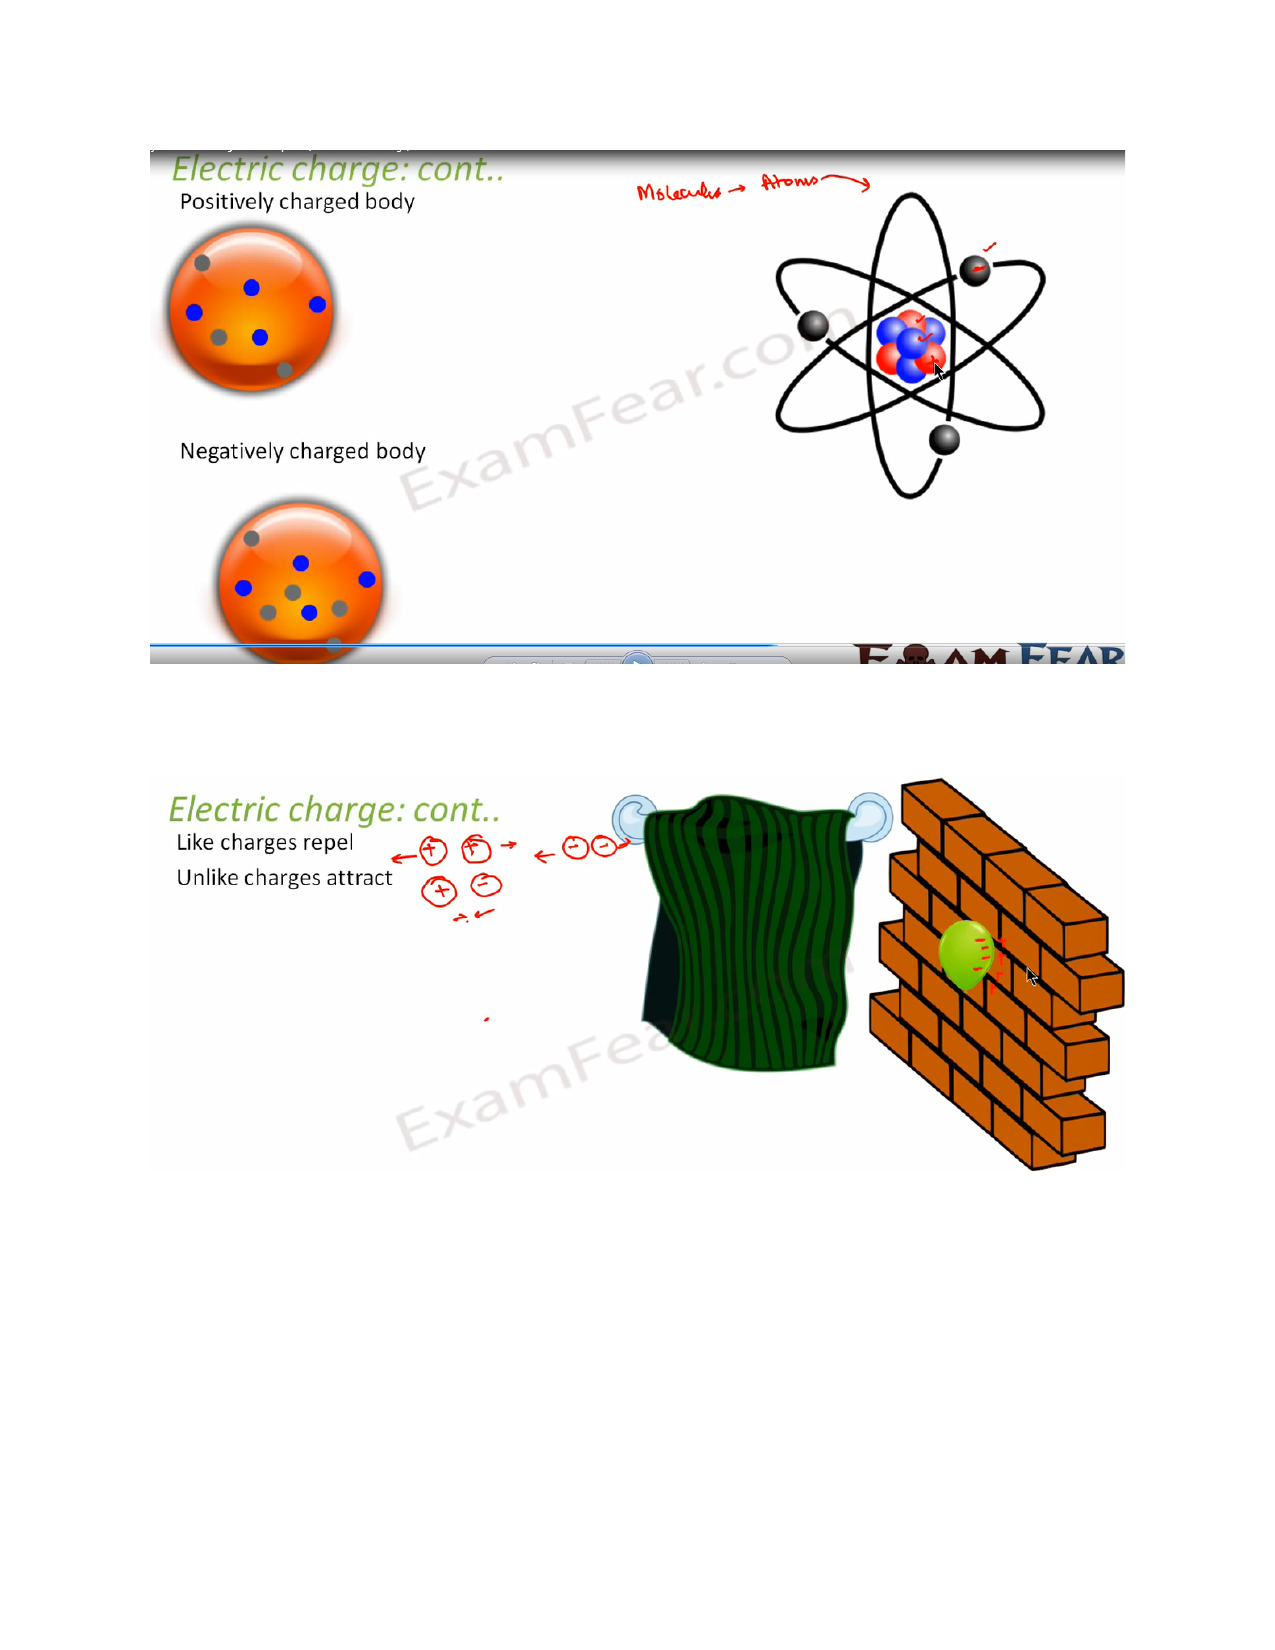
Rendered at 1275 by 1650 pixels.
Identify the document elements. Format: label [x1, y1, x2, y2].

picture [150, 150, 1125, 664]
picture [150, 776, 1125, 1171]
